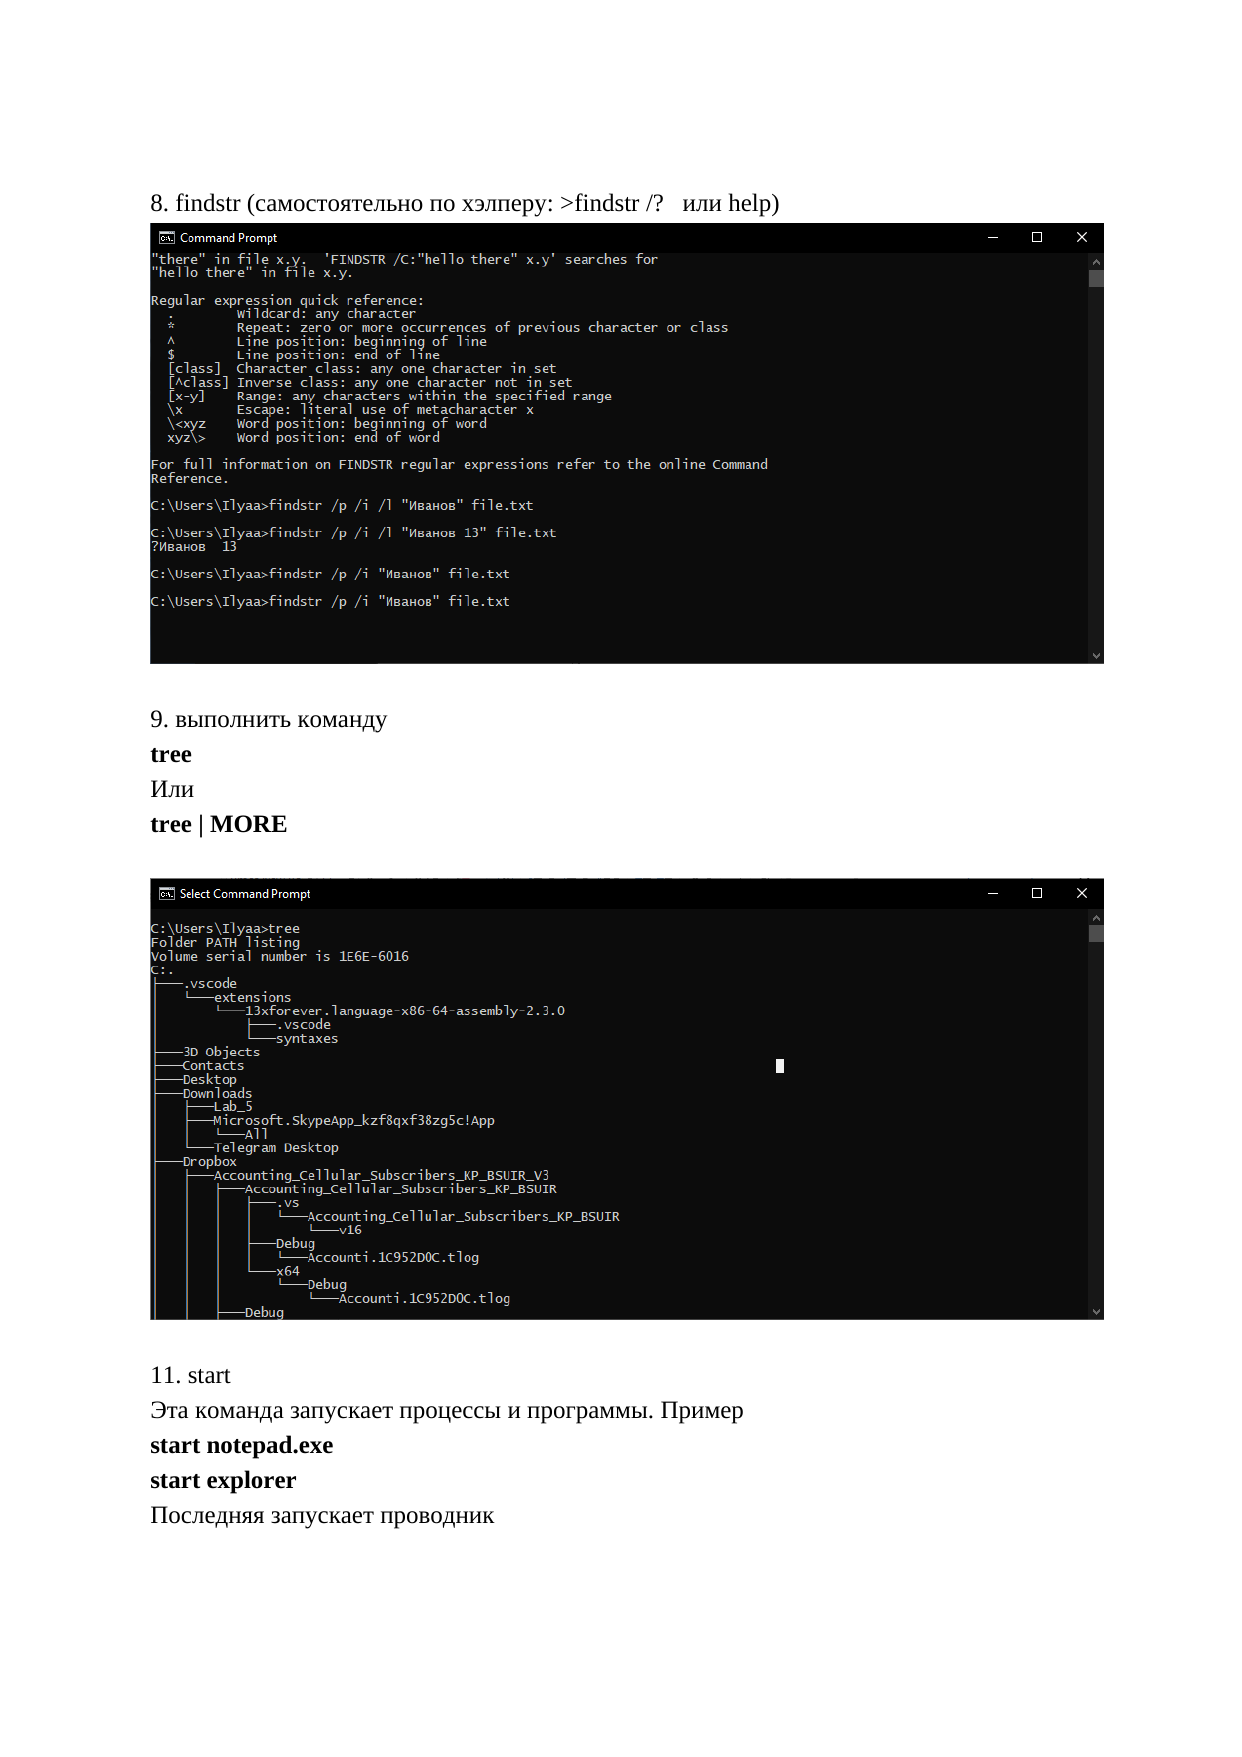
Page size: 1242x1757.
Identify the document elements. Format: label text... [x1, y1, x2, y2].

text 11. start [150, 1360, 1040, 1389]
picture [150, 878, 1104, 1320]
text 8. findstr (самостоятельно по хэлперу: >findstr /? или help) [150, 188, 1040, 217]
text Или [150, 774, 1040, 803]
text 9. выполнить команду [150, 704, 1040, 733]
text Последняя запускает проводник [150, 1500, 1040, 1529]
picture [150, 223, 1104, 664]
text start explorer [150, 1465, 1040, 1494]
text Эта команда запускает процессы и программы. Пример [150, 1395, 1040, 1424]
text tree [150, 739, 1040, 768]
text tree | MORE [150, 809, 1040, 838]
text start notepad.exe [150, 1430, 1040, 1459]
